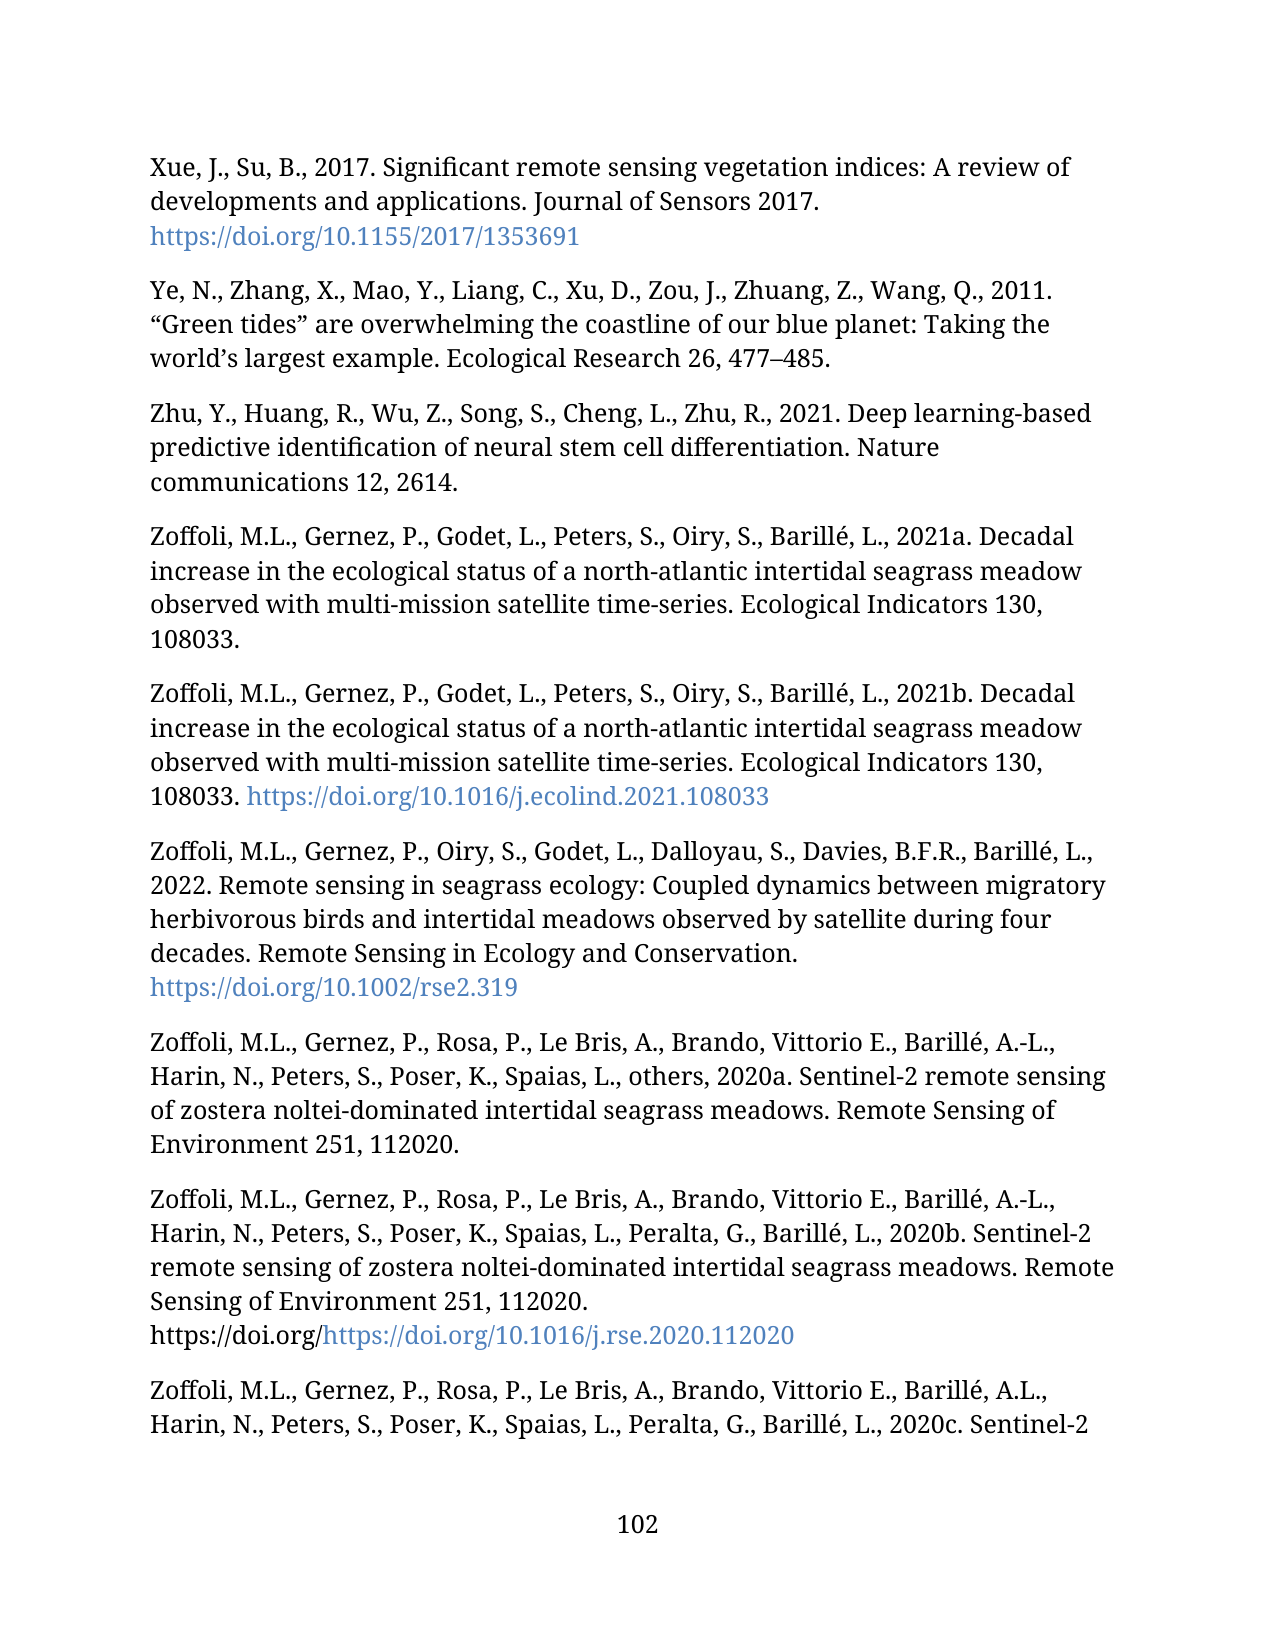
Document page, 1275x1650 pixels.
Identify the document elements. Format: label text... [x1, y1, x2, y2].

text Xue, J., Su, B., 2017. Significant remote sensing vegetation indices: A review of developments and applications. Journal of Sensors 2017. https://doi.org/10.1155/2017/1353691 [150, 150, 1125, 252]
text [150, 1373, 1125, 1441]
text Ye, N., Zhang, X., Mao, Y., Liang, C., Xu, D., Zou, J., Zhuang, Z., Wang, Q., 2011. “Green tides” are overwhelming the coastline of our blue planet: Taking the world’s largest example. Ecological Research 26, 477–485. [150, 273, 1125, 375]
text Zoffoli, M.L., Gernez, P., Godet, L., Peters, S., Oiry, S., Barillé, L., 2021a. Decadal increase in the ecological status of a north-atlantic intertidal seagrass meadow observed with multi-mission satellite time-series. Ecological Indicators 130, 108033. [150, 519, 1125, 655]
text Zoffoli, M.L., Gernez, P., Rosa, P., Le Bris, A., Brando, Vittorio E., Barillé, A.-L., Harin, N., Peters, S., Poser, K., Spaias, L., Peralta, G., Barillé, L., 2020b. Sentinel-2 remote sensing of zostera noltei-dominated intertidal seagrass meadows. Remote Sensing of Environment 251, 112020. https://doi.org/https://doi.org/10.1016/j.rse.2020.112020 [150, 1181, 1125, 1352]
text Zoffoli, M.L., Gernez, P., Oiry, S., Godet, L., Dalloyau, S., Davies, B.F.R., Barillé, L., 2022. Remote sensing in seagrass ecology: Coupled dynamics between migratory herbivorous birds and intertidal meadows observed by satellite during four decades. Remote Sensing in Ecology and Conservation. https://doi.org/10.1002/rse2.319 [150, 833, 1125, 1003]
text Zoffoli, M.L., Gernez, P., Rosa, P., Le Bris, A., Brando, Vittorio E., Barillé, A.-L., Harin, N., Peters, S., Poser, K., Spaias, L., others, 2020a. Sentinel-2 remote sensing of zostera noltei-dominated intertidal seagrass meadows. Remote Sensing of Environment 251, 112020. [150, 1024, 1125, 1161]
text Zoffoli, M.L., Gernez, P., Godet, L., Peters, S., Oiry, S., Barillé, L., 2021b. Decadal increase in the ecological status of a north-atlantic intertidal seagrass meadow observed with multi-mission satellite time-series. Ecological Indicators 130, 108033. https://doi.org/10.1016/j.ecolind.2021.108033 [150, 676, 1125, 812]
text Zhu, Y., Huang, R., Wu, Z., Song, S., Cheng, L., Zhu, R., 2021. Deep learning-based predictive identification of neural stem cell differentiation. Nature communications 12, 2614. [150, 396, 1125, 498]
